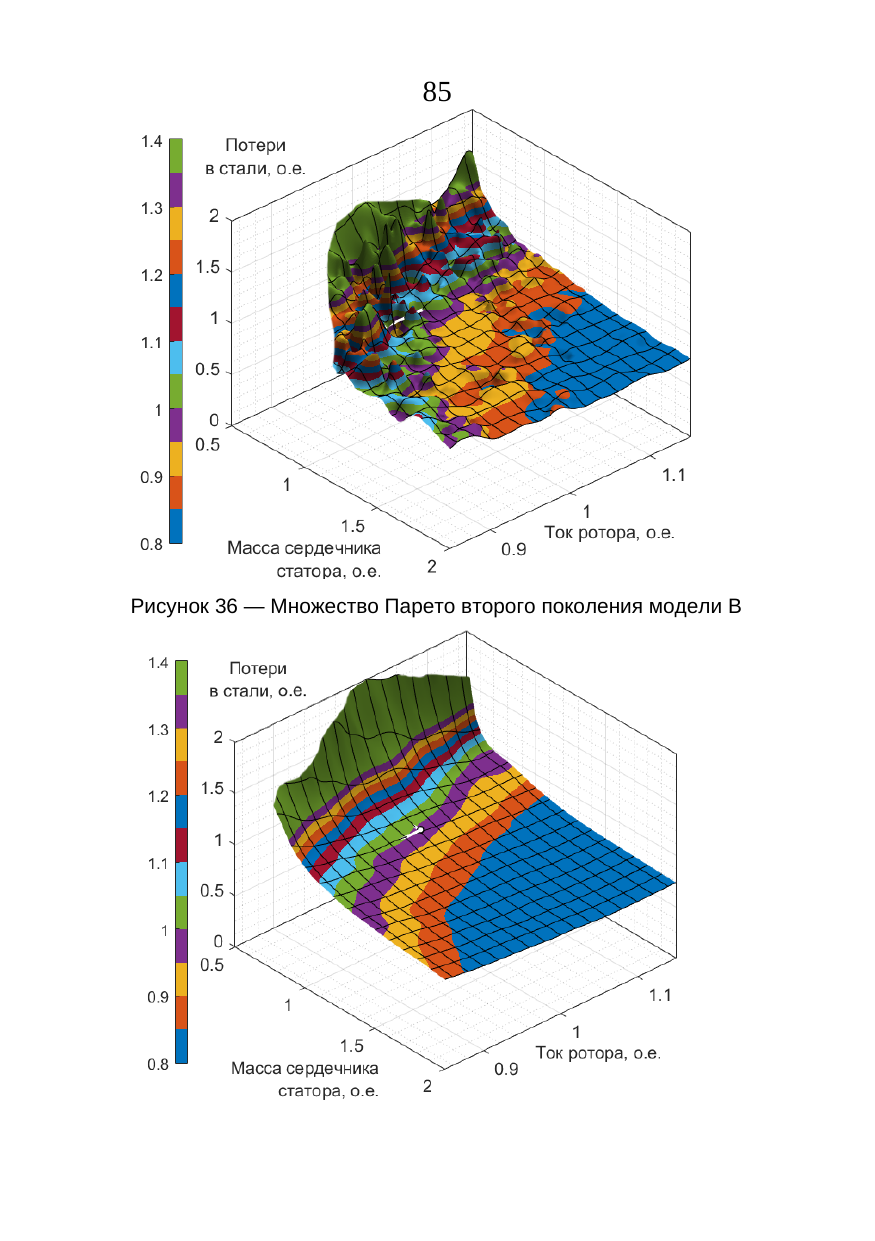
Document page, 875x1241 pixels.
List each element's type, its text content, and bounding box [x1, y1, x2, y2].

text Рисунок 36 — Множество Парето второго поколения модели В [77, 594, 795, 618]
picture [140, 107, 731, 579]
picture [147, 630, 715, 1104]
